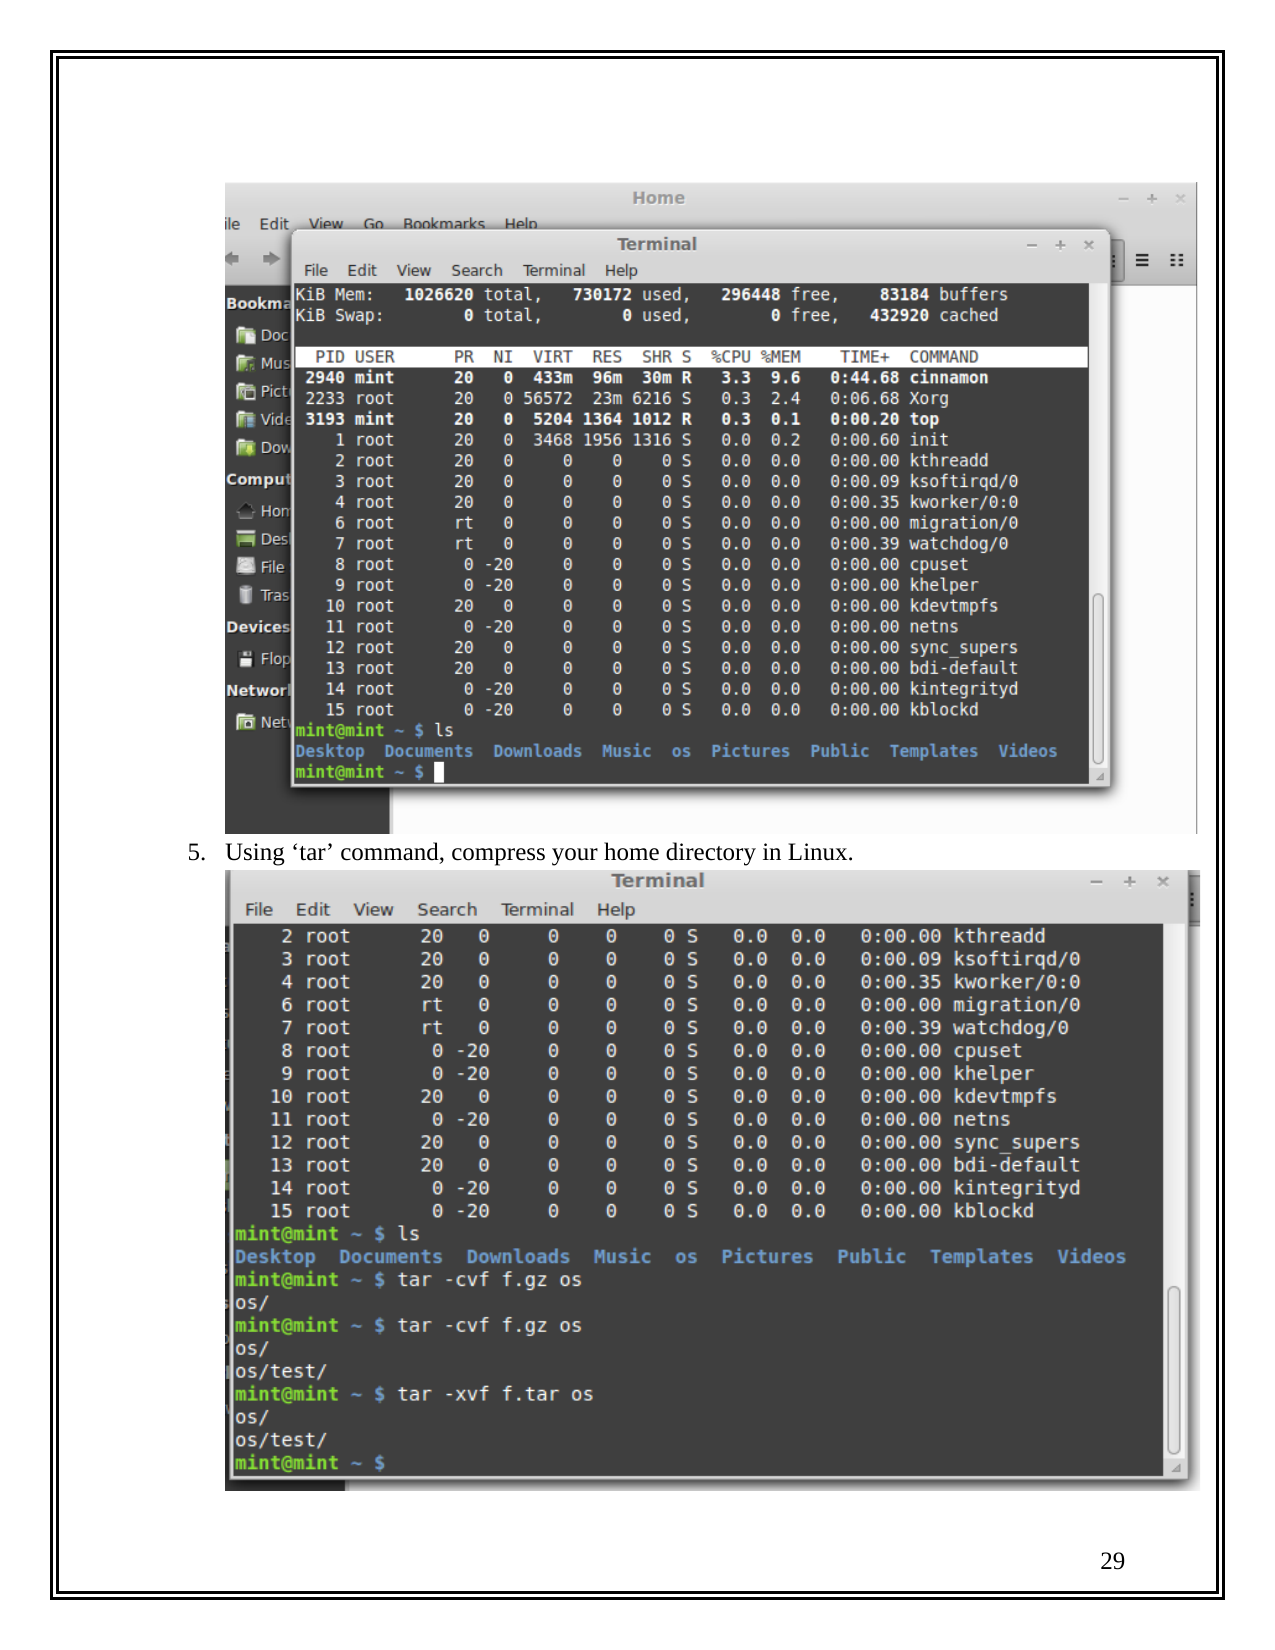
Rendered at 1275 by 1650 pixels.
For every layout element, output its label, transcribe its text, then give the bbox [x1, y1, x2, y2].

picture [225, 870, 1200, 1491]
picture [225, 182, 1198, 834]
list Using ‘tar’ command, compress your home directory in Linux. [187, 837, 1125, 866]
